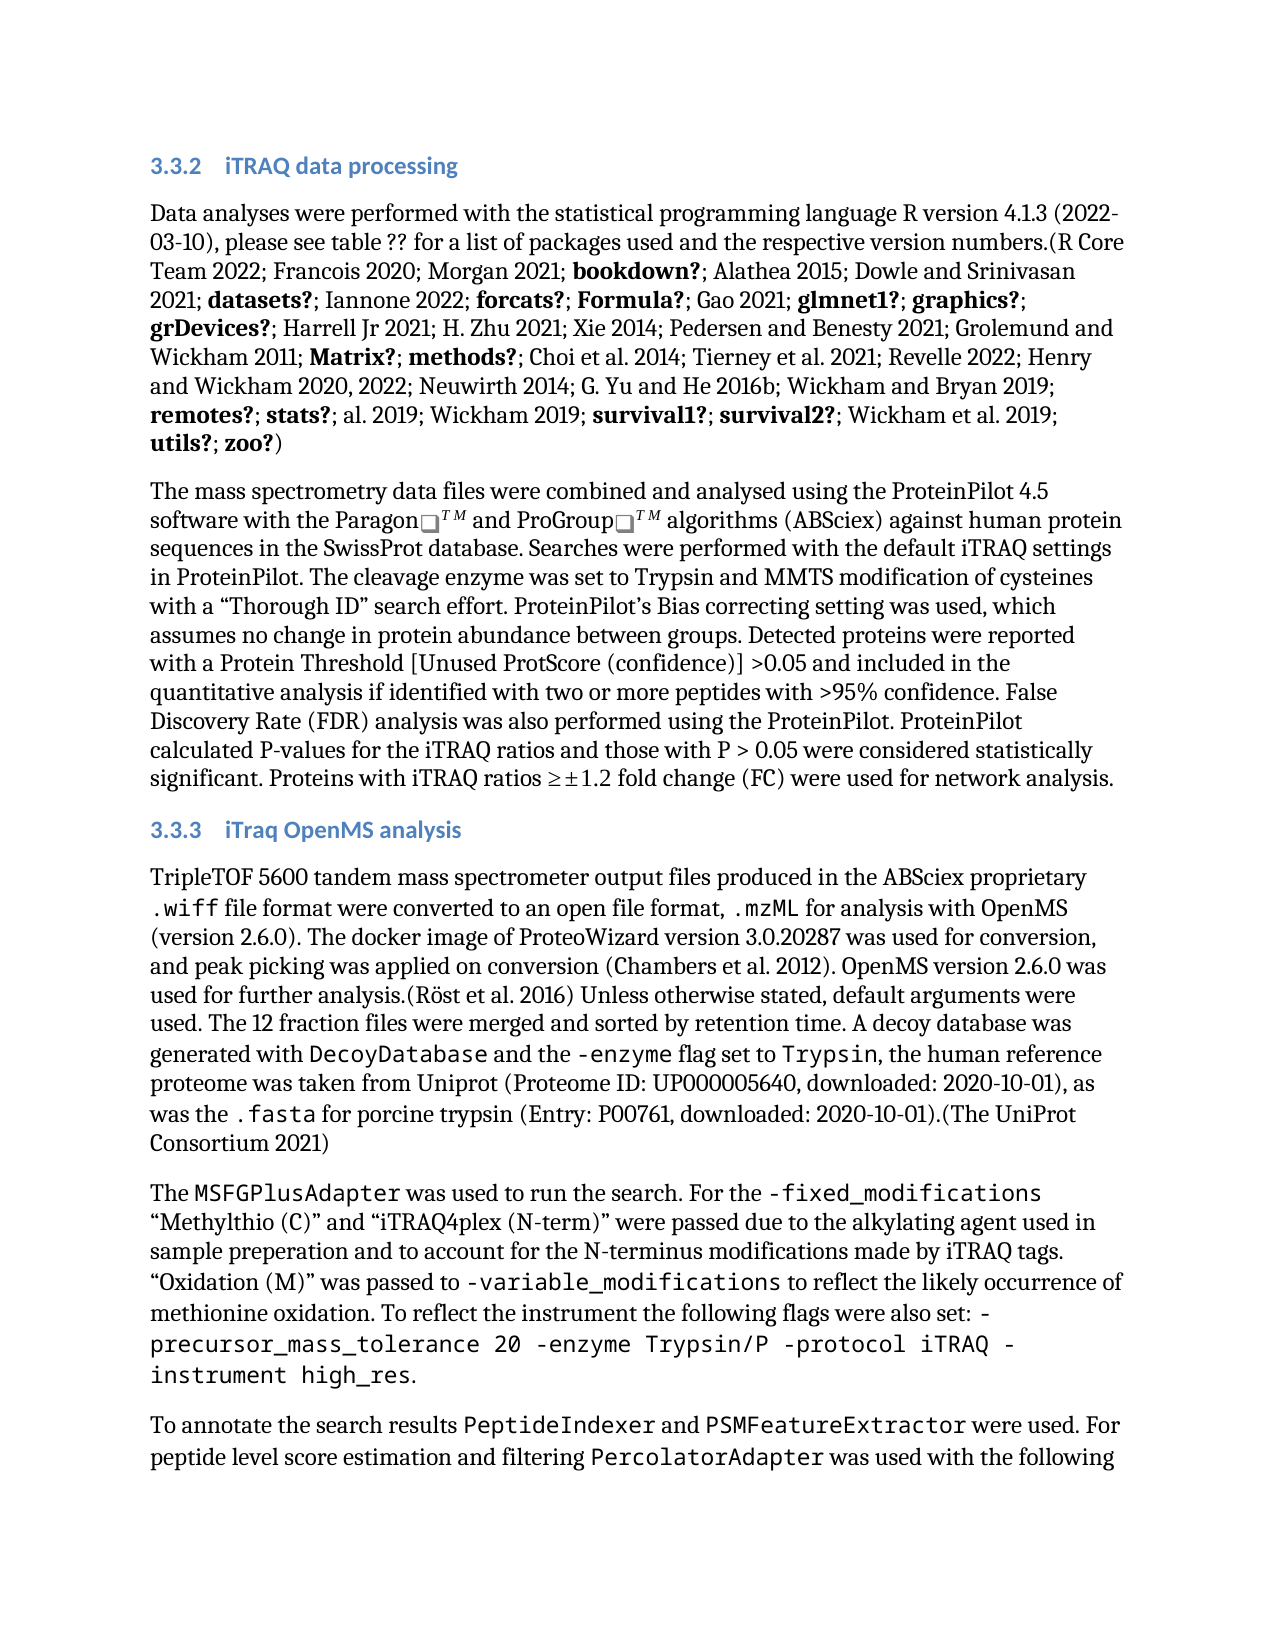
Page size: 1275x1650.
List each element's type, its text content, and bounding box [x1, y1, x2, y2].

text Data analyses were performed with the statistical programming language R version 4.1.3 (2022-03-10), please see table ?? for a list of packages used and the respective version numbers.(R Core Team 2022; Francois 2020; Morgan 2021; bookdown?; Alathea 2015; Dowle and Srinivasan 2021; datasets?; Iannone 2022; forcats?; Formula?; Gao 2021; glmnet1?; graphics?; grDevices?; Harrell Jr 2021; H. Zhu 2021; Xie 2014; Pedersen and Benesty 2021; Grolemund and Wickham 2011; Matrix?; methods?; Choi et al. 2014; Tierney et al. 2021; Revelle 2022; Henry and Wickham 2020, 2022; Neuwirth 2014; G. Yu and He 2016b; Wickham and Bryan 2019; remotes?; stats?; al. 2019; Wickham 2019; survival1?; survival2?; Wickham et al. 2019; utils?; zoo?) [150, 199, 1125, 458]
text The mass spectrometry data files were combined and analysed using the ProteinPilot 4.5 software with the Paragon and ProGroup algorithms (ABSciex) against human protein sequences in the SwissProt database. Searches were performed with the default iTRAQ settings in ProteinPilot. The cleavage enzyme was set to Trypsin and MMTS modification of cysteines with a “Thorough ID” search effort. ProteinPilot’s Bias correcting setting was used, which assumes no change in protein abundance between groups. Detected proteins were reported with a Protein Threshold [Unused ProtScore (confidence)] >0.05 and included in the quantitative analysis if identified with two or more peptides with >95% confidence. False Discovery Rate (FDR) analysis was also performed using the ProteinPilot. ProteinPilot calculated P-values for the iTRAQ ratios and those with P > 0.05 were considered statistically significant. Proteins with iTRAQ ratios fold change (FC) were used for network analysis. [150, 477, 1125, 793]
text TripleTOF 5600 tandem mass spectrometer output files produced in the ABSciex proprietary .wiff file format were converted to an open file format, .mzML for analysis with OpenMS (version 2.6.0). The docker image of ProteoWizard version 3.0.20287 was used for conversion, and peak picking was applied on conversion (Chambers et al. 2012). OpenMS version 2.6.0 was used for further analysis.(Röst et al. 2016) Unless otherwise stated, default arguments were used. The 12 fraction files were merged and sorted by retention time. A decoy database was generated with DecoyDatabase and the -enzyme flag set to Trypsin, the human reference proteome was taken from Uniprot (Proteome ID: UP000005640, downloaded: 2020-10-01), as was the .fasta for porcine trypsin (Entry: P00761, downloaded: 2020-10-01).(The UniProt Consortium 2021) [150, 863, 1125, 1158]
subtitle 3.3.2 iTRAQ data processing [150, 150, 1125, 181]
text The MSFGPlusAdapter was used to run the search. For the -fixed_modifications “Methylthio (C)” and “iTRAQ4plex (N-term)” were passed due to the alkylating agent used in sample preperation and to account for the N-terminus modifications made by iTRAQ tags. “Oxidation (M)” was passed to -variable_modifications to reflect the likely occurrence of methionine oxidation. To reflect the instrument the following flags were also set: -precursor_mass_tolerance 20 -enzyme Trypsin/P -protocol iTRAQ -instrument high_res. [150, 1177, 1125, 1391]
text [150, 1409, 1125, 1472]
subtitle 3.3.3 iTraq OpenMS analysis [150, 814, 1125, 844]
